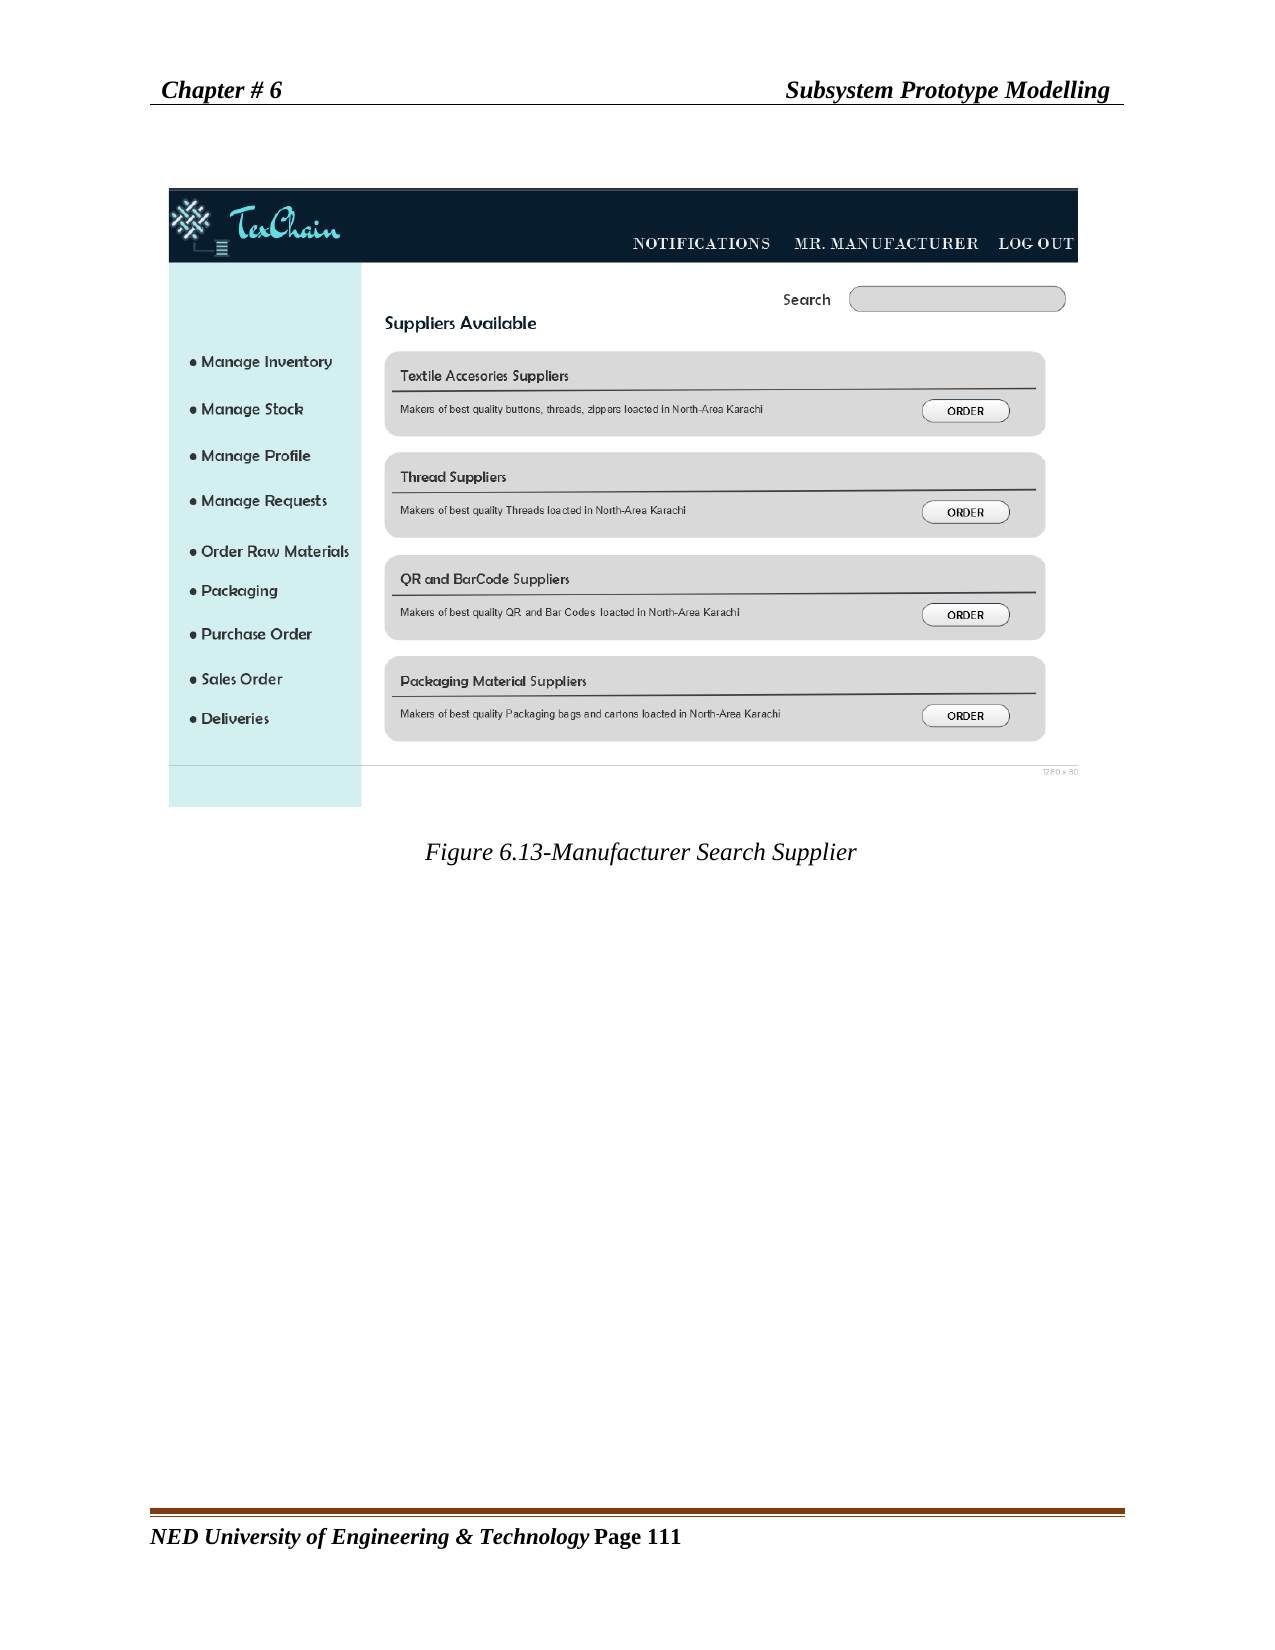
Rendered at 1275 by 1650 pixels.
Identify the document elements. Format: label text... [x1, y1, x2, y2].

subtitle Figure 6.13-Manufacturer Search Supplier [150, 837, 1125, 866]
